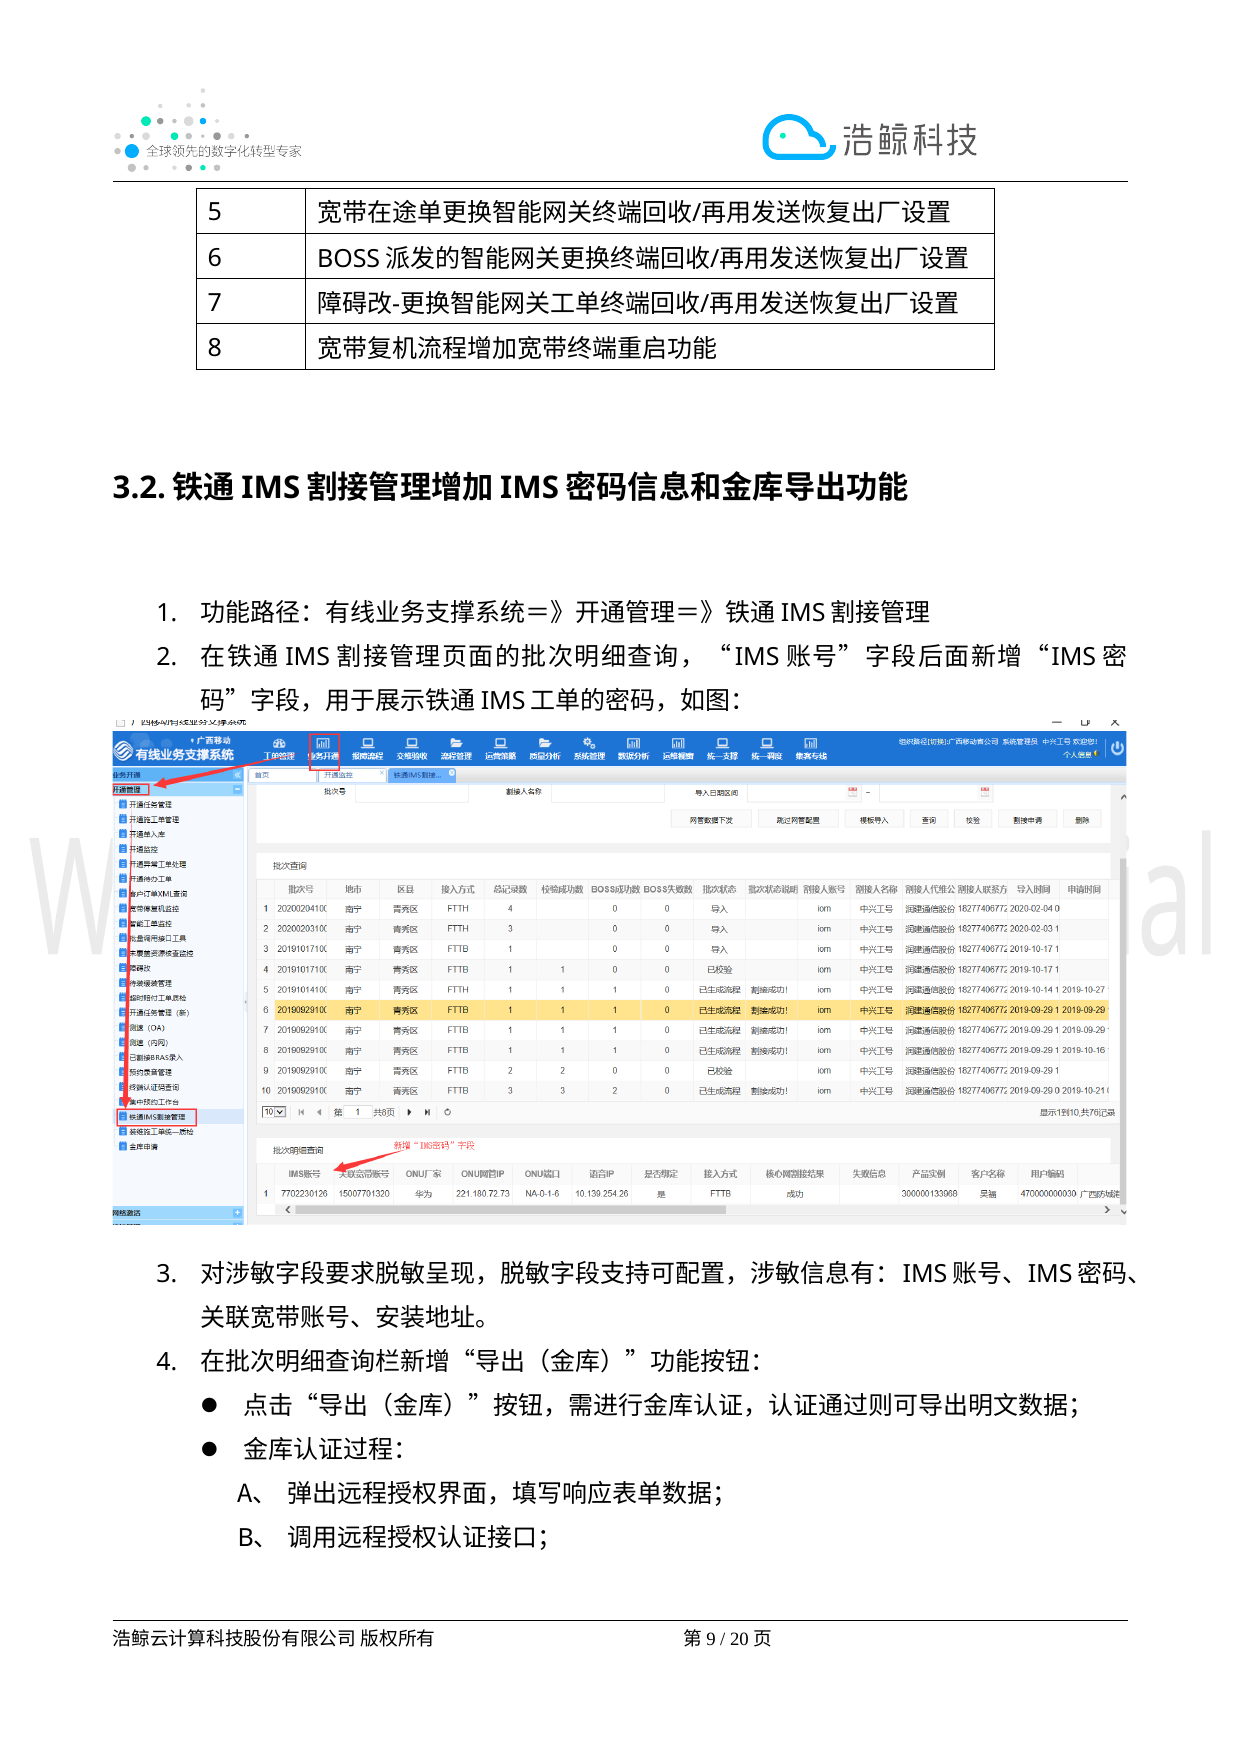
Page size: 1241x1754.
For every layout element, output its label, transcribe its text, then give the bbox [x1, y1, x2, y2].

table_cell 宽带在途单更换智能网关终端回收/再用发送恢复出厂设置 [306, 189, 994, 233]
table_cell 8 [197, 324, 305, 368]
table_cell 6 [197, 234, 305, 278]
list 点击“导出（金库）”按钮，需进行金库认证，认证通过则可导出明文数据； [200, 1382, 1128, 1426]
table_cell 5 [197, 189, 305, 233]
picture [729, 111, 978, 179]
table_cell 7 [197, 279, 305, 323]
list 对涉敏字段要求脱敏呈现，脱敏字段支持可配置，涉敏信息有：IMS账号、IMS密码、关联宽带账号、安装地址。 [156, 1249, 1128, 1337]
table_cell BOSS派发的智能网关更换终端回收/再用发送恢复出厂设置 [306, 234, 994, 278]
subtitle 铁通IMS割接管理增加IMS密码信息和金库导出功能 [112, 441, 1128, 529]
picture [112, 88, 302, 173]
table_cell 障碍改-更换智能网关工单终端回收/再用发送恢复出厂设置 [306, 279, 994, 323]
list 弹出远程授权界面，填写响应表单数据； [237, 1470, 1128, 1514]
table_cell 宽带复机流程增加宽带终端重启功能 [306, 324, 994, 368]
list 功能路径：有线业务支撑系统＝》开通管理＝》铁通IMS割接管理 [156, 588, 1128, 632]
list 金库认证过程： [200, 1426, 1128, 1470]
list 调用远程授权认证接口； [237, 1514, 1128, 1558]
list 在铁通IMS割接管理页面的批次明细查询，“IMS账号”字段后面新增“IMS密码”字段，用于展示铁通IMS工单的密码，如图： [156, 632, 1128, 721]
list 在批次明细查询栏新增“导出（金库）”功能按钮： [156, 1337, 1128, 1382]
picture [112, 720, 1127, 1225]
